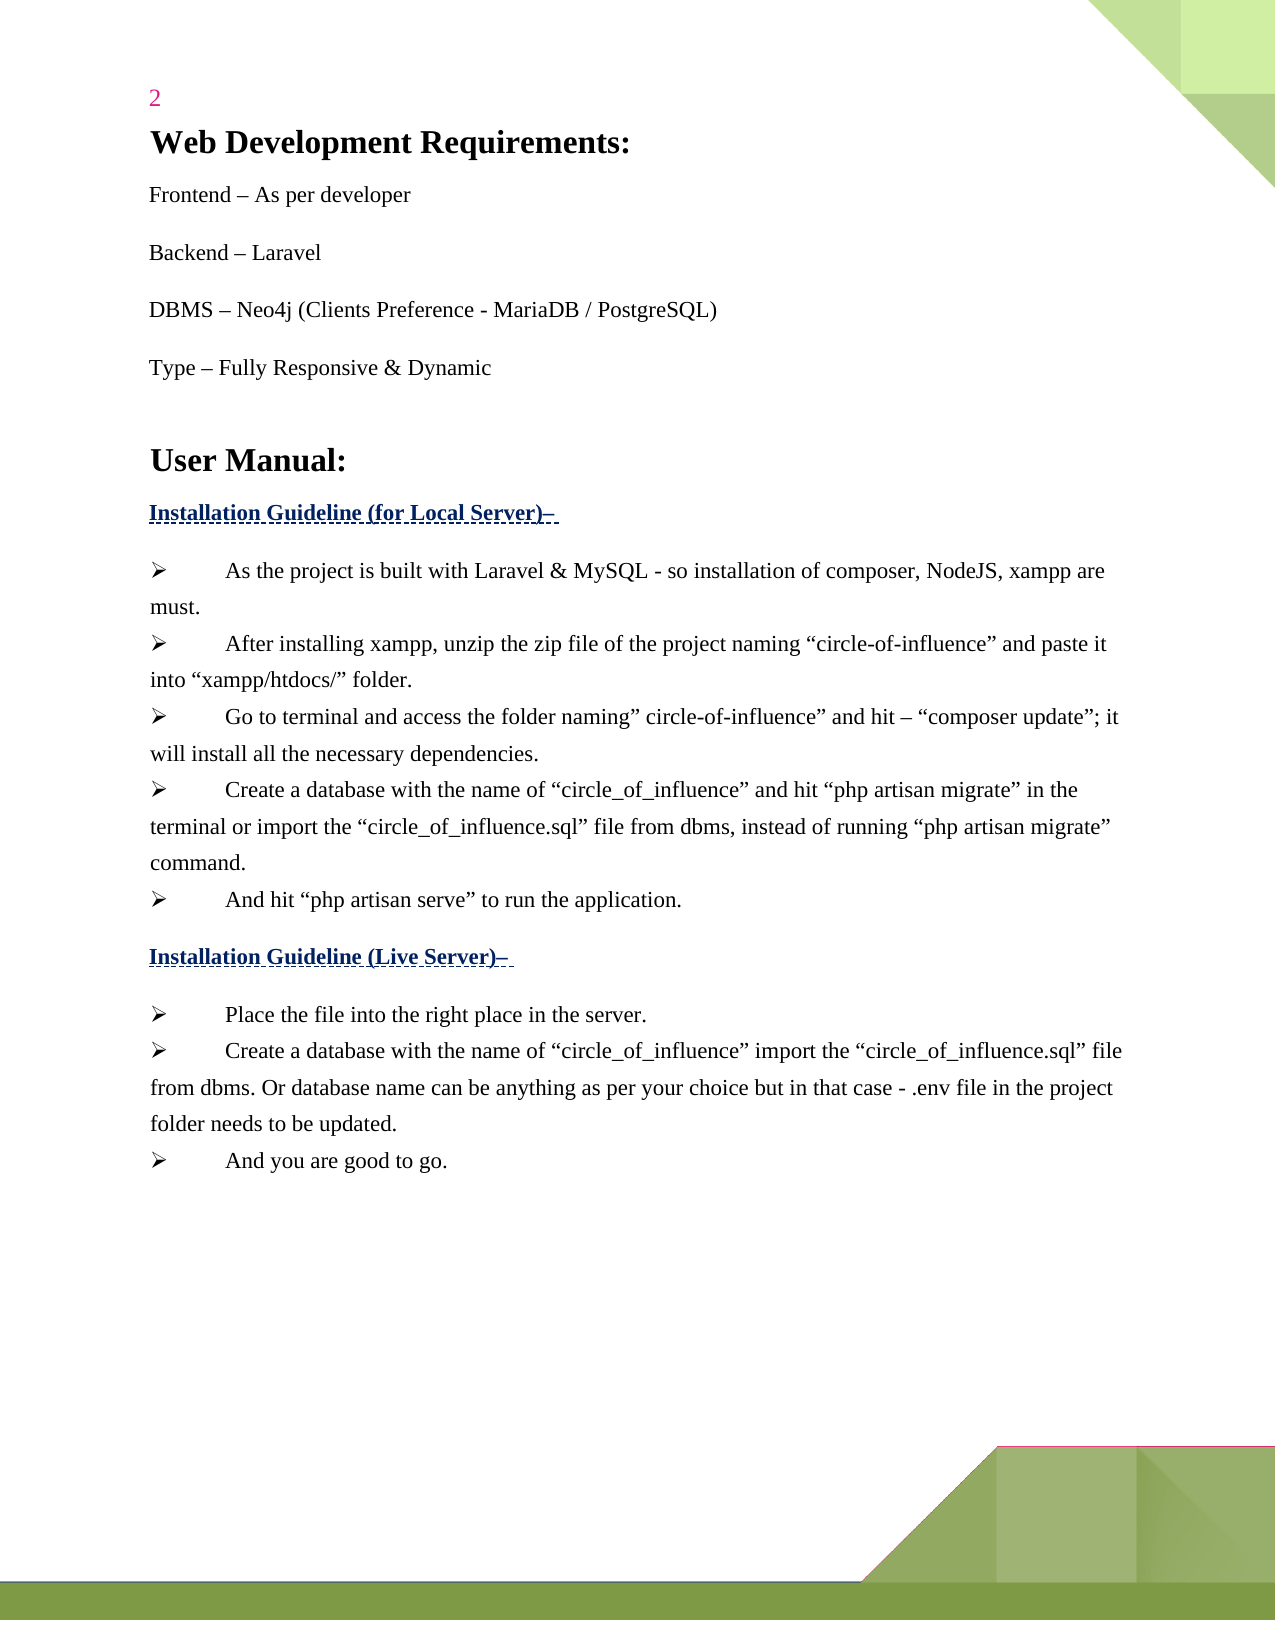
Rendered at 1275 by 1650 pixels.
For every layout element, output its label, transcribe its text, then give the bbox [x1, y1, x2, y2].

list Create a database with the name of “circle_of_influence” and hit “php artisan migrate” in the terminal or import the “circle_of_influence.sql” file from dbms, instead of running “php artisan migrate” command. [150, 776, 1125, 876]
list As the project is built with Laravel & MySQL - so installation of composer, NodeJS, xampp are must. [150, 557, 1125, 620]
subtitle User Manual: [150, 440, 1125, 478]
text DBMS – Neo4j (Clients Preference - MariaDB / PostgreSQL) [148, 296, 1125, 323]
text Type – Fully Responsive & Dynamic [148, 354, 1125, 380]
text Backend – Laravel [148, 239, 1125, 265]
text Installation Guideline (Live Server)– [148, 943, 1125, 969]
text Installation Guideline (for Local Server)– [148, 499, 1125, 526]
list Create a database with the name of “circle_of_influence” import the “circle_of_influence.sql” file from dbms. Or database name can be anything as per your choice but in that case - .env file in the project folder needs to be updated. [150, 1037, 1125, 1137]
list And hit “php artisan serve” to run the application. [150, 886, 1125, 912]
text Frontend – As per developer [148, 181, 1125, 208]
list And you are good to go. [150, 1147, 1125, 1173]
list After installing xampp, unzip the zip file of the project naming “circle-of-influence” and paste it into “xampp/htdocs/” folder. [150, 630, 1125, 693]
list Place the file into the right place in the server. [150, 1001, 1125, 1027]
list Go to terminal and access the folder naming” circle-of-influence” and hit – “composer update”; it will install all the necessary dependencies. [150, 703, 1125, 766]
subtitle Web Development Requirements: [150, 122, 1125, 161]
